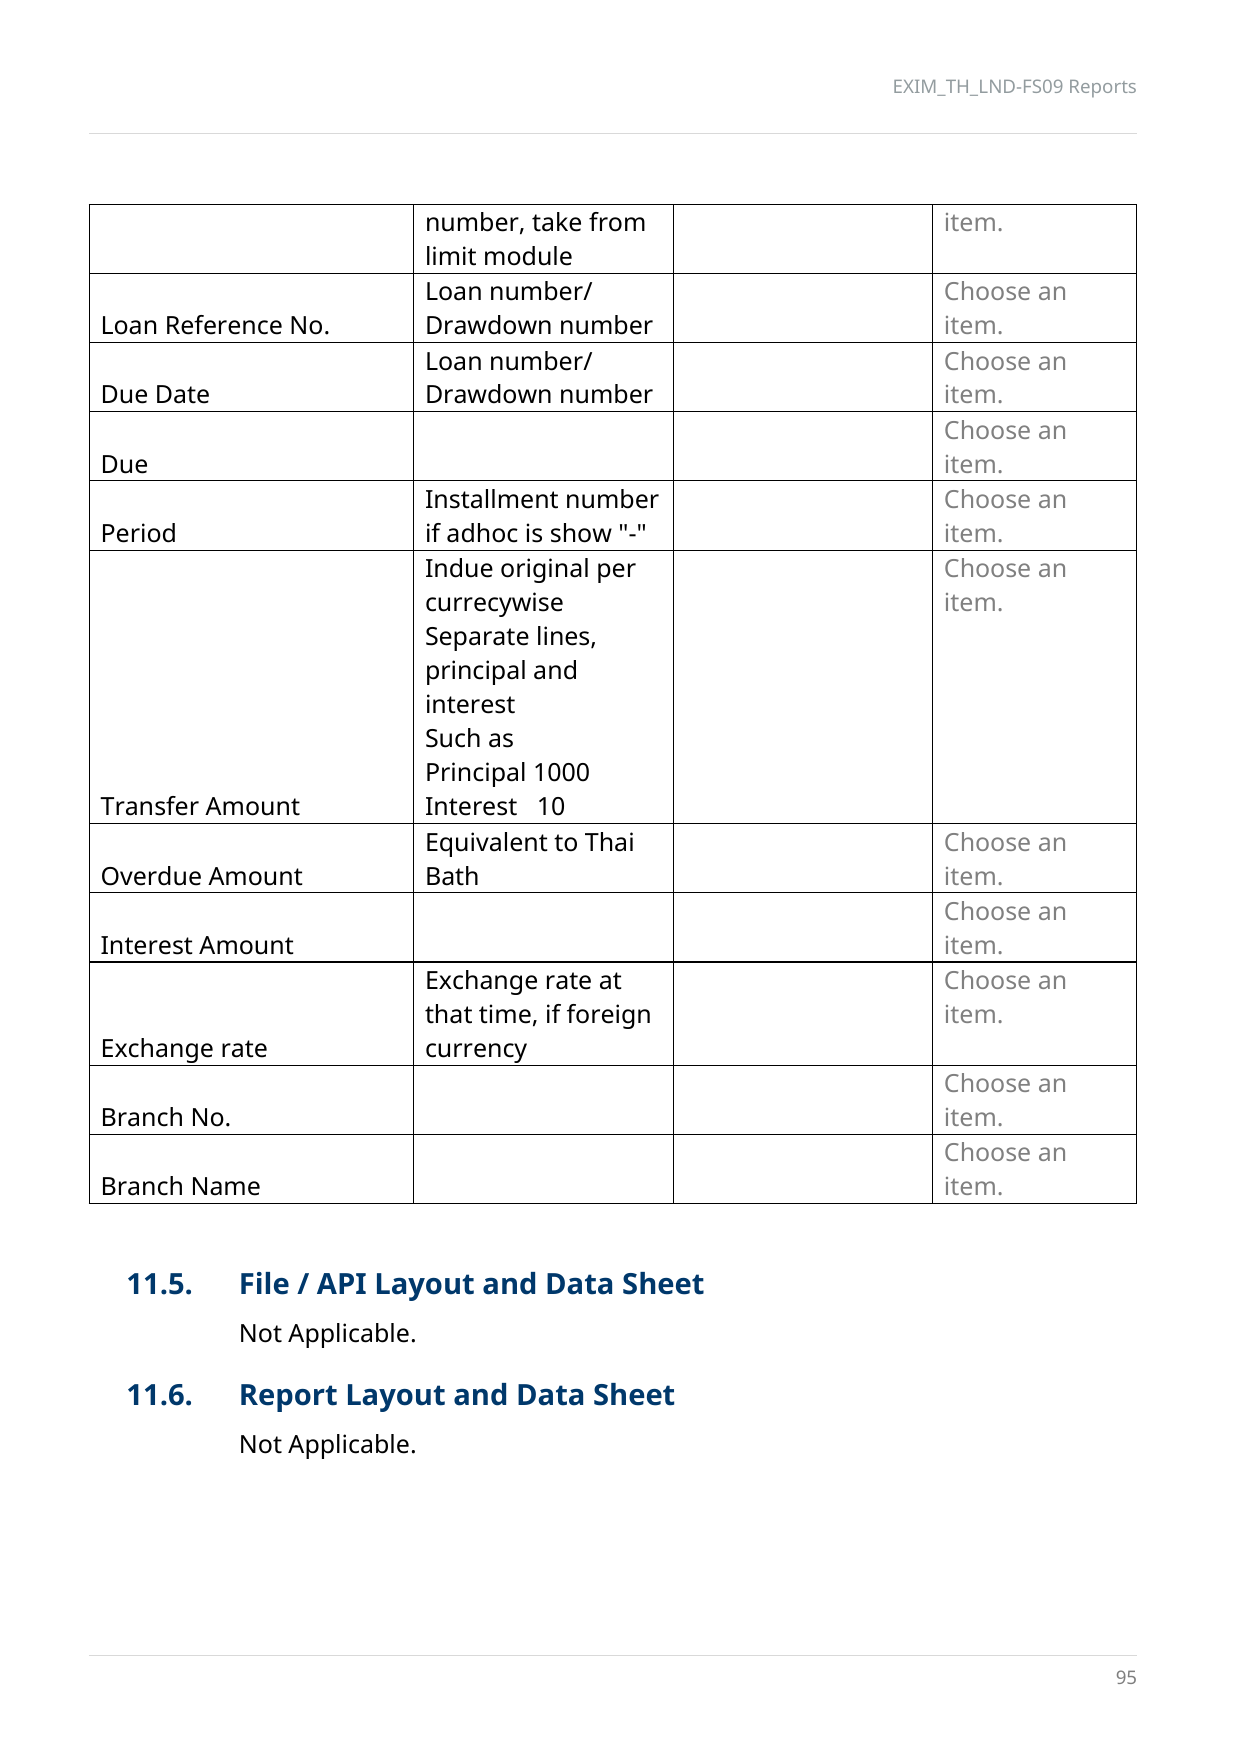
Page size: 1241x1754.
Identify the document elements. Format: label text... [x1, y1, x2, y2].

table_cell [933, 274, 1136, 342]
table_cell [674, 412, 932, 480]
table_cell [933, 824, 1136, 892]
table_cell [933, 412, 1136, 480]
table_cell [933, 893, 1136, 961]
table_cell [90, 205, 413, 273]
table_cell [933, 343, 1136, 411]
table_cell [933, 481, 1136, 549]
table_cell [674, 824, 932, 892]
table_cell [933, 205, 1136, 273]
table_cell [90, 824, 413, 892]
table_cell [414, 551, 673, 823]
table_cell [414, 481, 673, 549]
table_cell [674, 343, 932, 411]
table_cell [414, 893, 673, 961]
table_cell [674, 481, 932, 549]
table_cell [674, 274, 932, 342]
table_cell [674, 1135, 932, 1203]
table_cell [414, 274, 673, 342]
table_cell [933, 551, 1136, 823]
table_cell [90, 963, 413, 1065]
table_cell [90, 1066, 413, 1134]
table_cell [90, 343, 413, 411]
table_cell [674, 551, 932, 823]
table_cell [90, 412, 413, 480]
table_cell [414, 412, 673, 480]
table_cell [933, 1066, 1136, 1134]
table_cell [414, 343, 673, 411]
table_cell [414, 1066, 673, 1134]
subtitle File / API Layout and Data Sheet [126, 1263, 1137, 1303]
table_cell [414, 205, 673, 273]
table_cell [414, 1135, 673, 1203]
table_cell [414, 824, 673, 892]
text Not Applicable. [164, 1427, 1137, 1461]
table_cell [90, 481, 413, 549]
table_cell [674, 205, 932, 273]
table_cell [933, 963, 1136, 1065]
subtitle Report Layout and Data Sheet [126, 1374, 1137, 1414]
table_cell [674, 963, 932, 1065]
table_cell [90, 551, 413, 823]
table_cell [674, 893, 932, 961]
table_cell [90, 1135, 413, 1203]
text Not Applicable. [164, 1315, 1137, 1349]
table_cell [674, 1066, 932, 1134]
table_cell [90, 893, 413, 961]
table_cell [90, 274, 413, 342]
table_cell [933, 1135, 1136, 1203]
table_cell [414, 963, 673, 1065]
